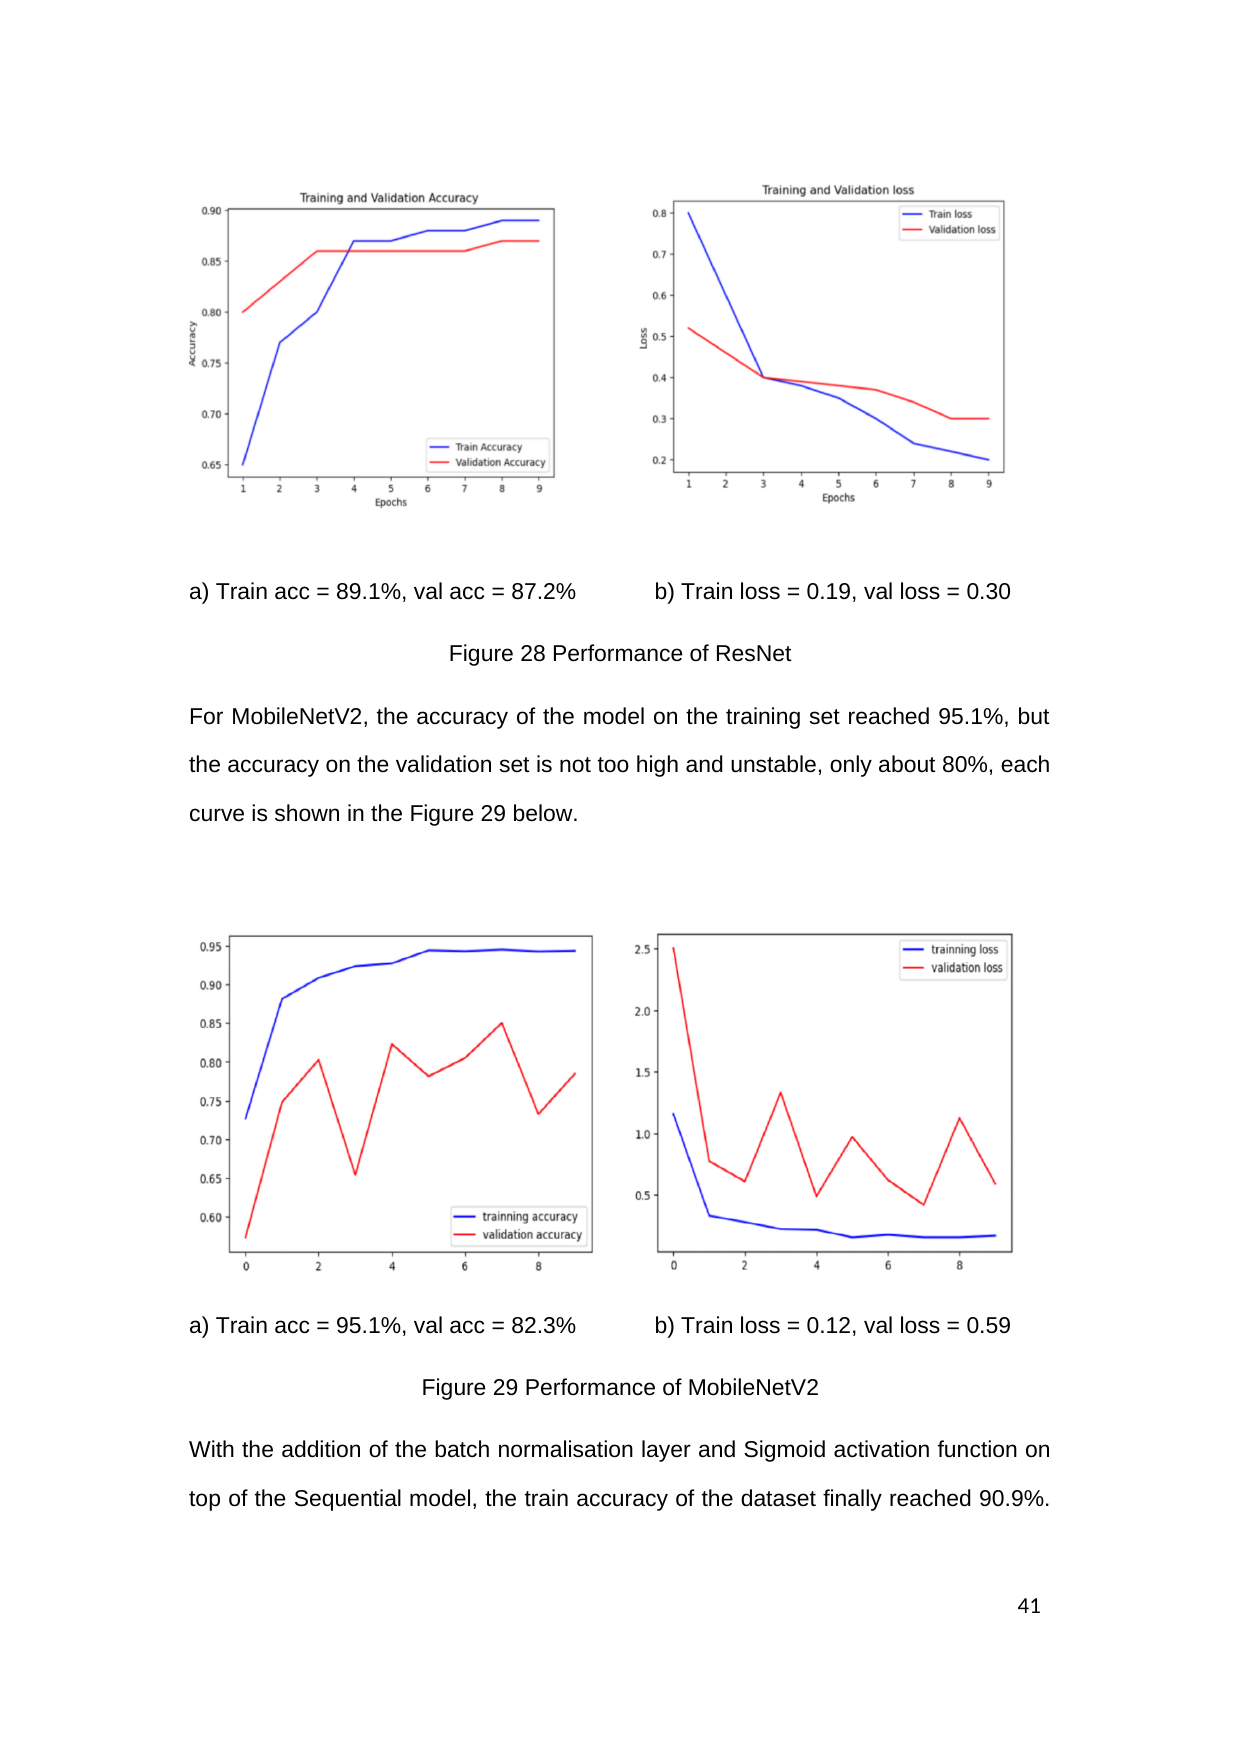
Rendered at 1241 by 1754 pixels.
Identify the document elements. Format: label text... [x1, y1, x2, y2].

table_header a) Train acc = 95.1%, val acc = 82.3% [178, 923, 620, 1371]
table_header a) Train acc = 89.1%, val acc = 87.2% [178, 155, 620, 637]
picture [188, 922, 602, 1279]
picture [188, 154, 575, 514]
table_header b) Train loss = 0.12, val loss = 0.59 [620, 923, 1062, 1371]
table_header b) Train loss = 0.19, val loss = 0.30 [620, 155, 1062, 637]
picture [631, 922, 1032, 1280]
text Figure 28 Performance of ResNet [189, 637, 1051, 670]
text For MobileNetV2, the accuracy of the model on the training set reached 95.1%, but the accuracy on the validation set is not too high and unstable, only about 80%, each curve is shown in the Figure 29 below. [189, 700, 1051, 830]
picture [631, 154, 1011, 516]
text Figure 29 Performance of MobileNetV2 [189, 1371, 1051, 1403]
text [189, 1433, 1051, 1514]
